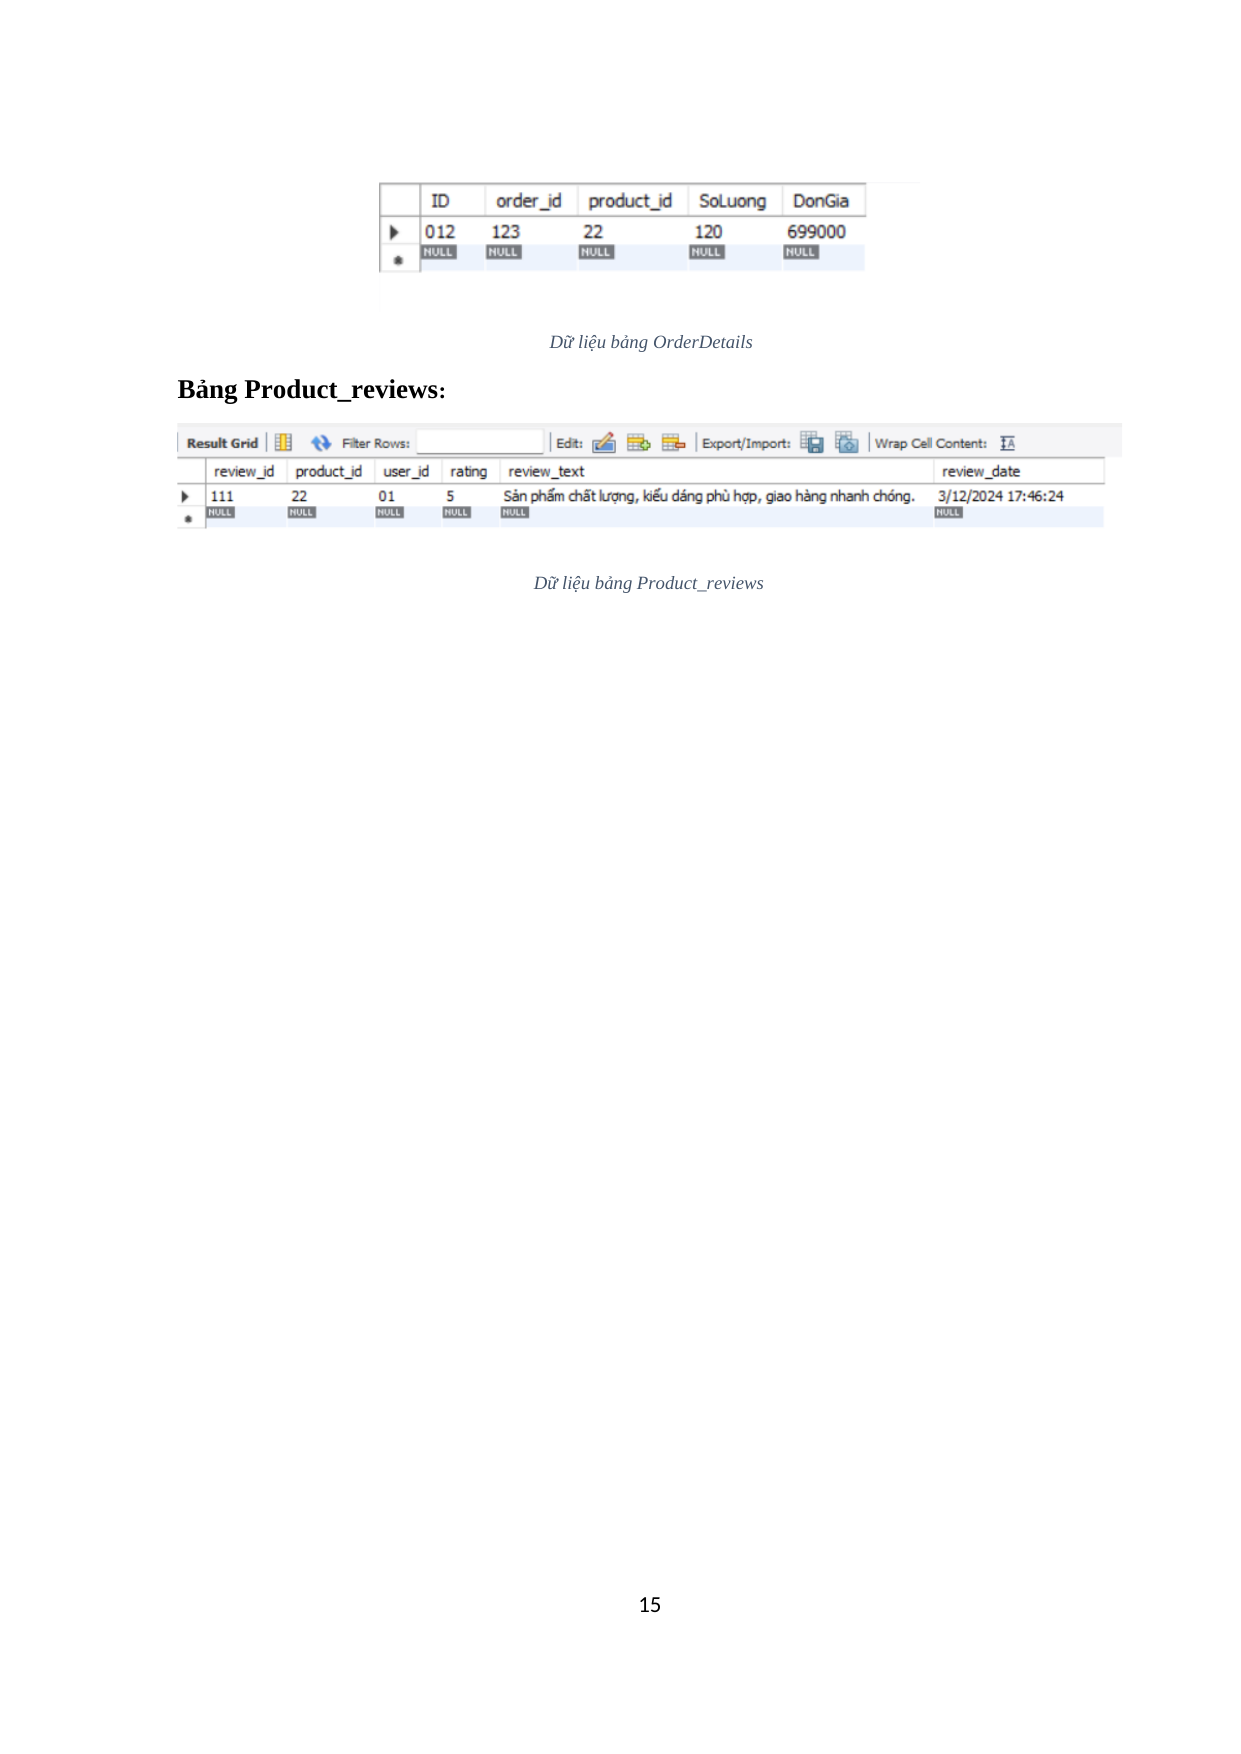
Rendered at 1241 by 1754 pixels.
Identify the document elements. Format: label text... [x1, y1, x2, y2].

picture [177, 423, 1123, 554]
text Dữ liệu bảng OrderDetails [177, 331, 1122, 352]
text Dữ liệu bảng Product_reviews [177, 572, 1122, 594]
text Bảng Product_reviews: [177, 373, 1122, 404]
picture [379, 182, 921, 312]
